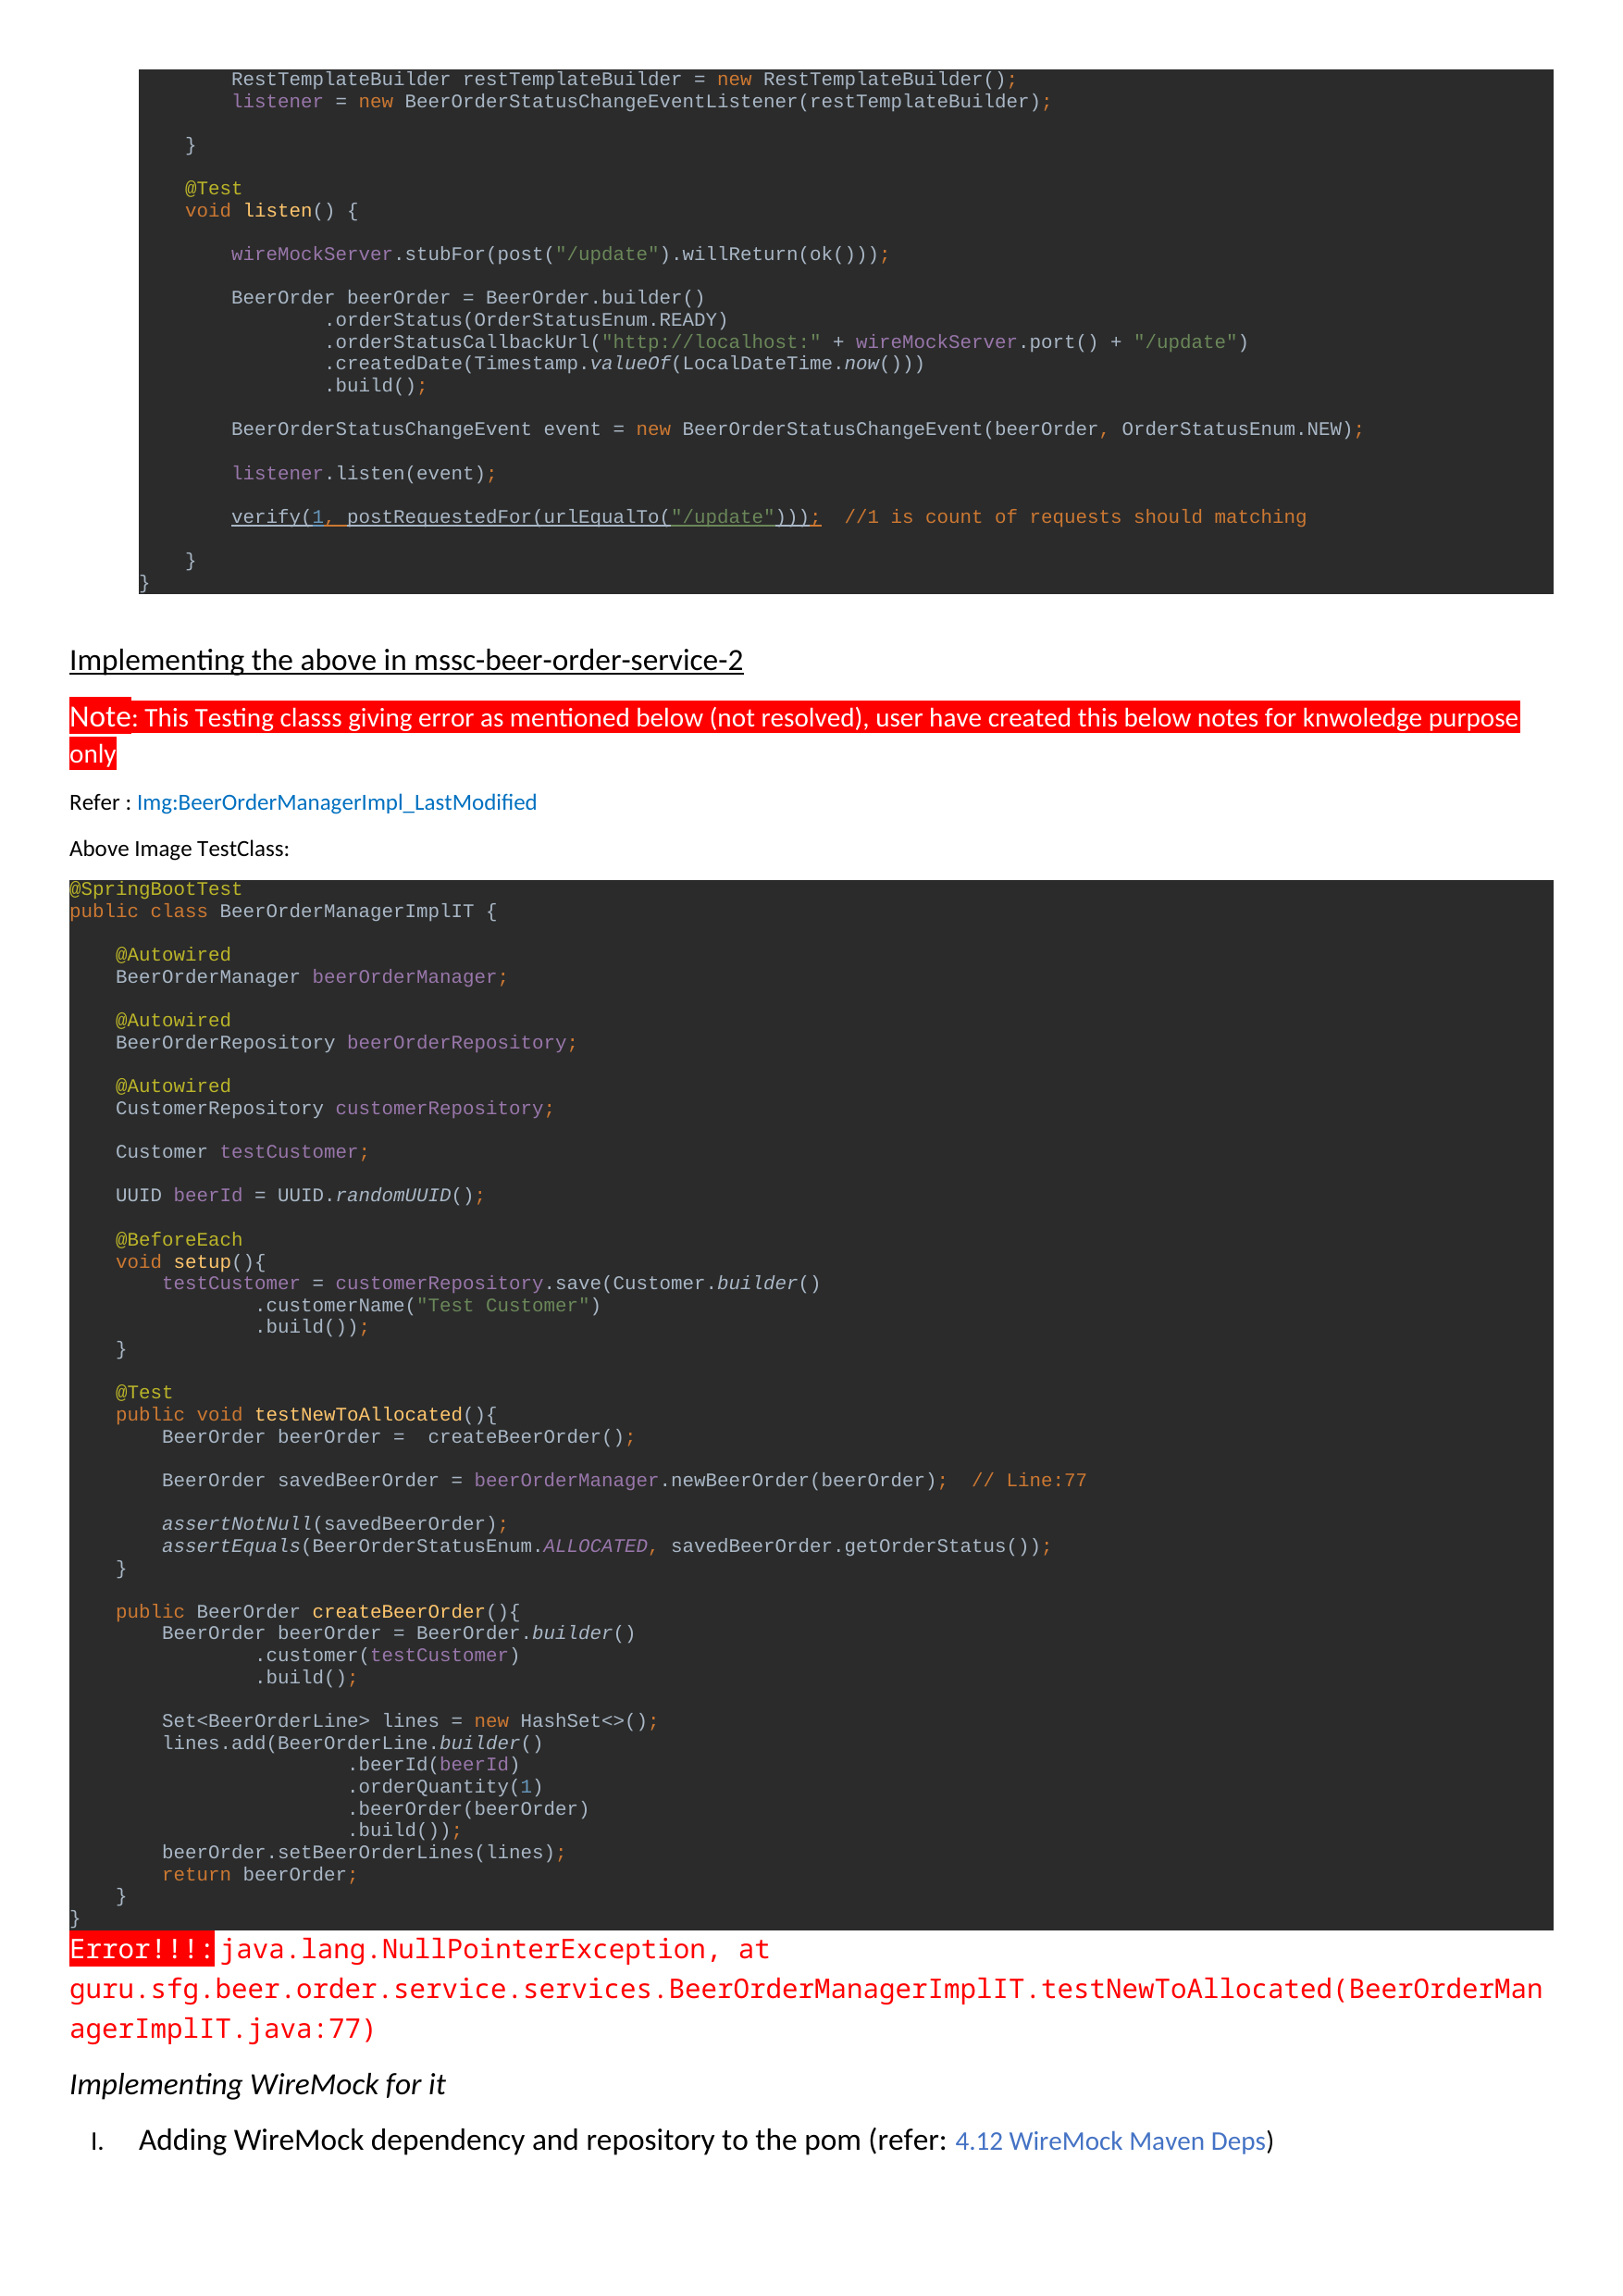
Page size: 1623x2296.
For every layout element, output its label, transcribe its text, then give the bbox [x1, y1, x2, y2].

list Adding WireMock dependency and repository to the pom (refer: 4.12 WireMock Maven Deps) [104, 2120, 1554, 2158]
text Above Image TestClass: [69, 834, 1554, 862]
text @SpringBootTest public class BeerOrderManagerImplIT { @Autowired BeerOrderManager beerOrderManager; @Autowired BeerOrderRepository beerOrderRepository; @Autowired CustomerRepository customerRepository; Customer testCustomer; UUID beerId = UUID.randomUUID(); @BeforeEach void setup(){ testCustomer = customerRepository.save(Customer.builder() .customerName("Test Customer") .build()); } @Test public void testNewToAllocated(){ BeerOrder beerOrder = createBeerOrder(); BeerOrder savedBeerOrder = beerOrderManager.newBeerOrder(beerOrder); // Line:77 assertNotNull(savedBeerOrder); assertEquals(BeerOrderStatusEnum.ALLOCATED, savedBeerOrder.getOrderStatus()); } public BeerOrder createBeerOrder(){ BeerOrder beerOrder = BeerOrder.builder() .customer(testCustomer) .build(); Set<BeerOrderLine> lines = new HashSet<>(); lines.add(BeerOrderLine.builder() .beerId(beerId) .orderQuantity(1) .beerOrder(beerOrder) .build()); beerOrder.setBeerOrderLines(lines); return beerOrder; } } [69, 880, 1554, 1930]
text Implementing the above in mssc-beer-order-service-2 [69, 640, 1554, 678]
text Refer : Img:BeerOrderManagerImpl_LastModified [69, 788, 1554, 816]
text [139, 69, 1554, 594]
text Error!!!: java.lang.NullPointerException, at guru.sfg.beer.order.service.services.BeerOrderManagerImplIT.testNewToAllocated(BeerOrderManagerImplIT.java:77) [69, 1930, 1554, 2046]
text Note: This Testing classs giving error as mentioned below (not resolved), user have created this below notes for knwoledge purpose only [69, 697, 1554, 770]
text Implementing WireMock for it [69, 2065, 1554, 2102]
